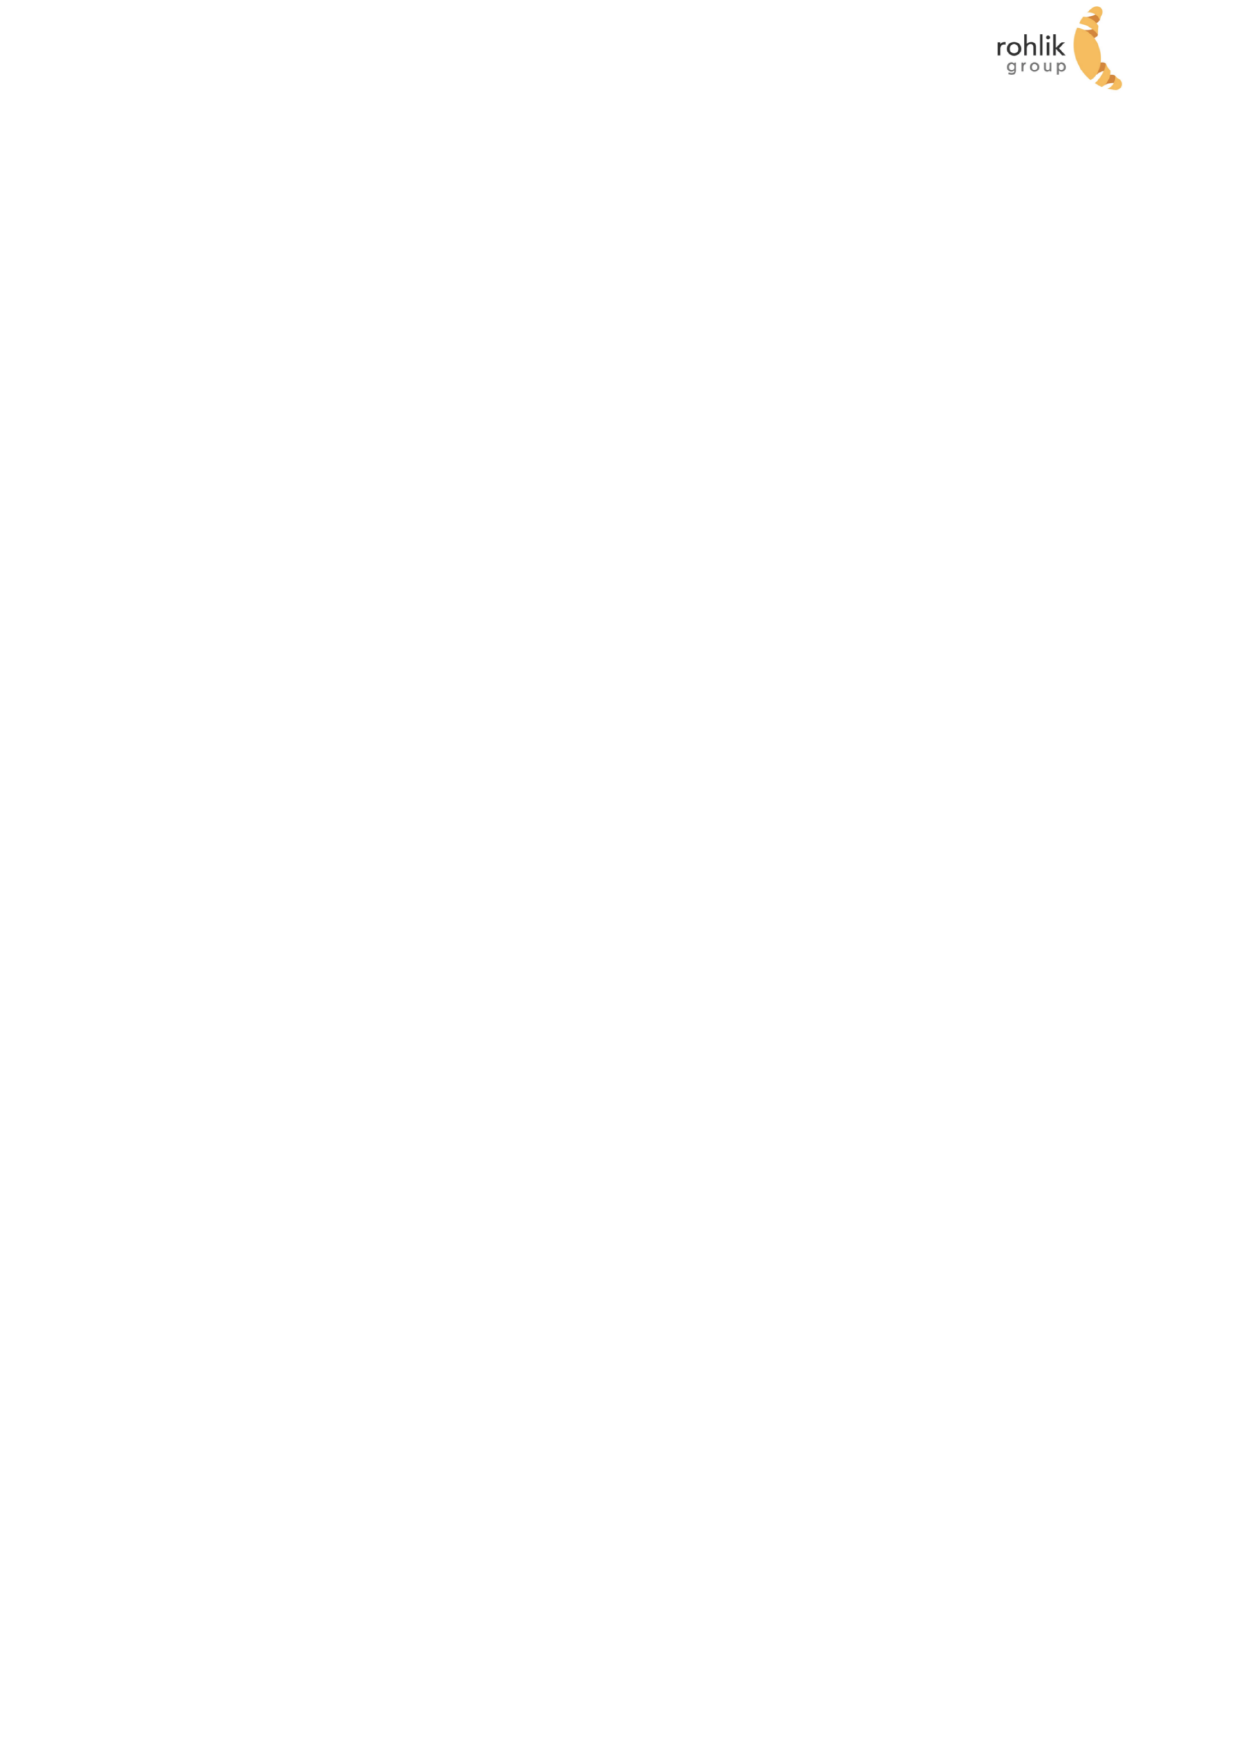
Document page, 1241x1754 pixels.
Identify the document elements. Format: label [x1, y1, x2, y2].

picture [987, 0, 1125, 107]
